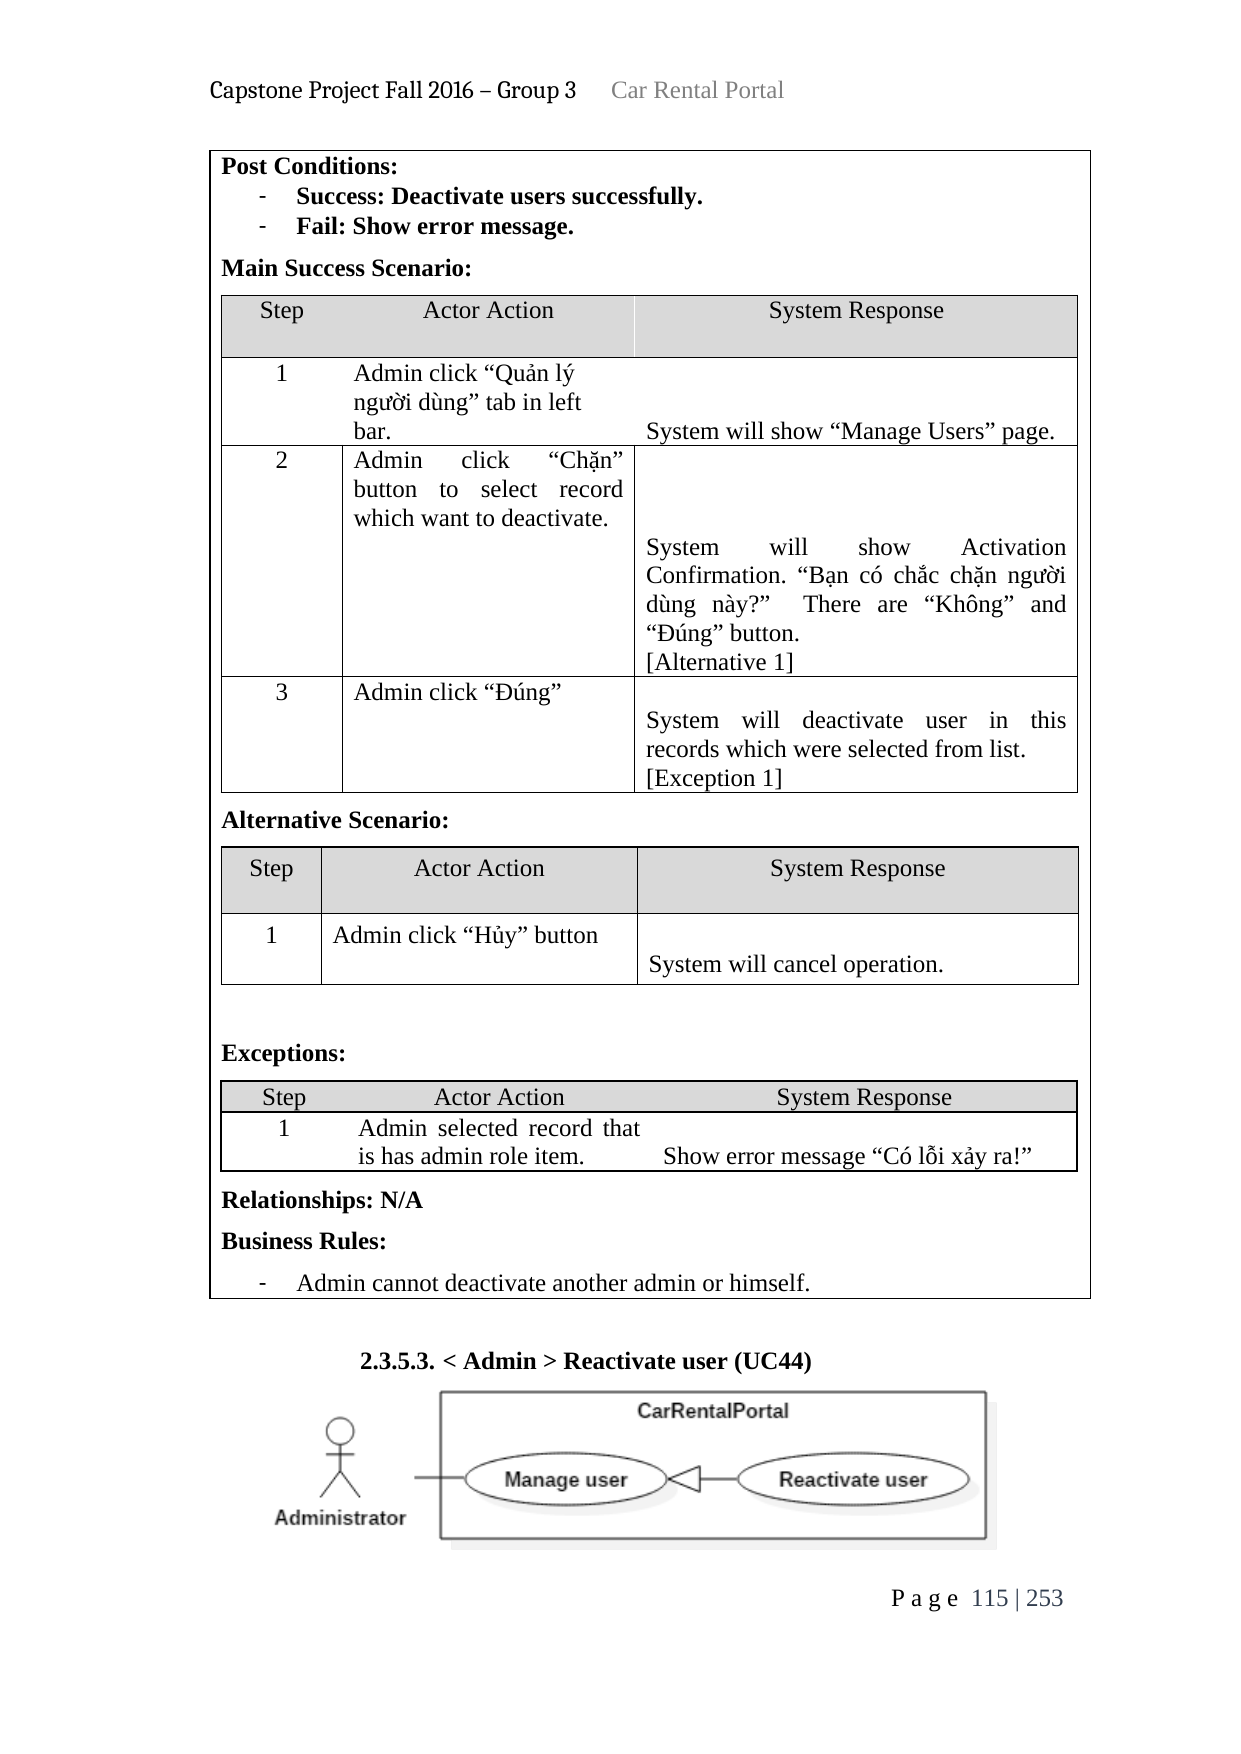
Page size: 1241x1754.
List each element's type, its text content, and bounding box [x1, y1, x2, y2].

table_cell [211, 151, 1090, 1298]
picture [252, 1377, 1048, 1558]
subtitle < Admin > Reactivate user (UC44) [360, 1346, 1090, 1375]
